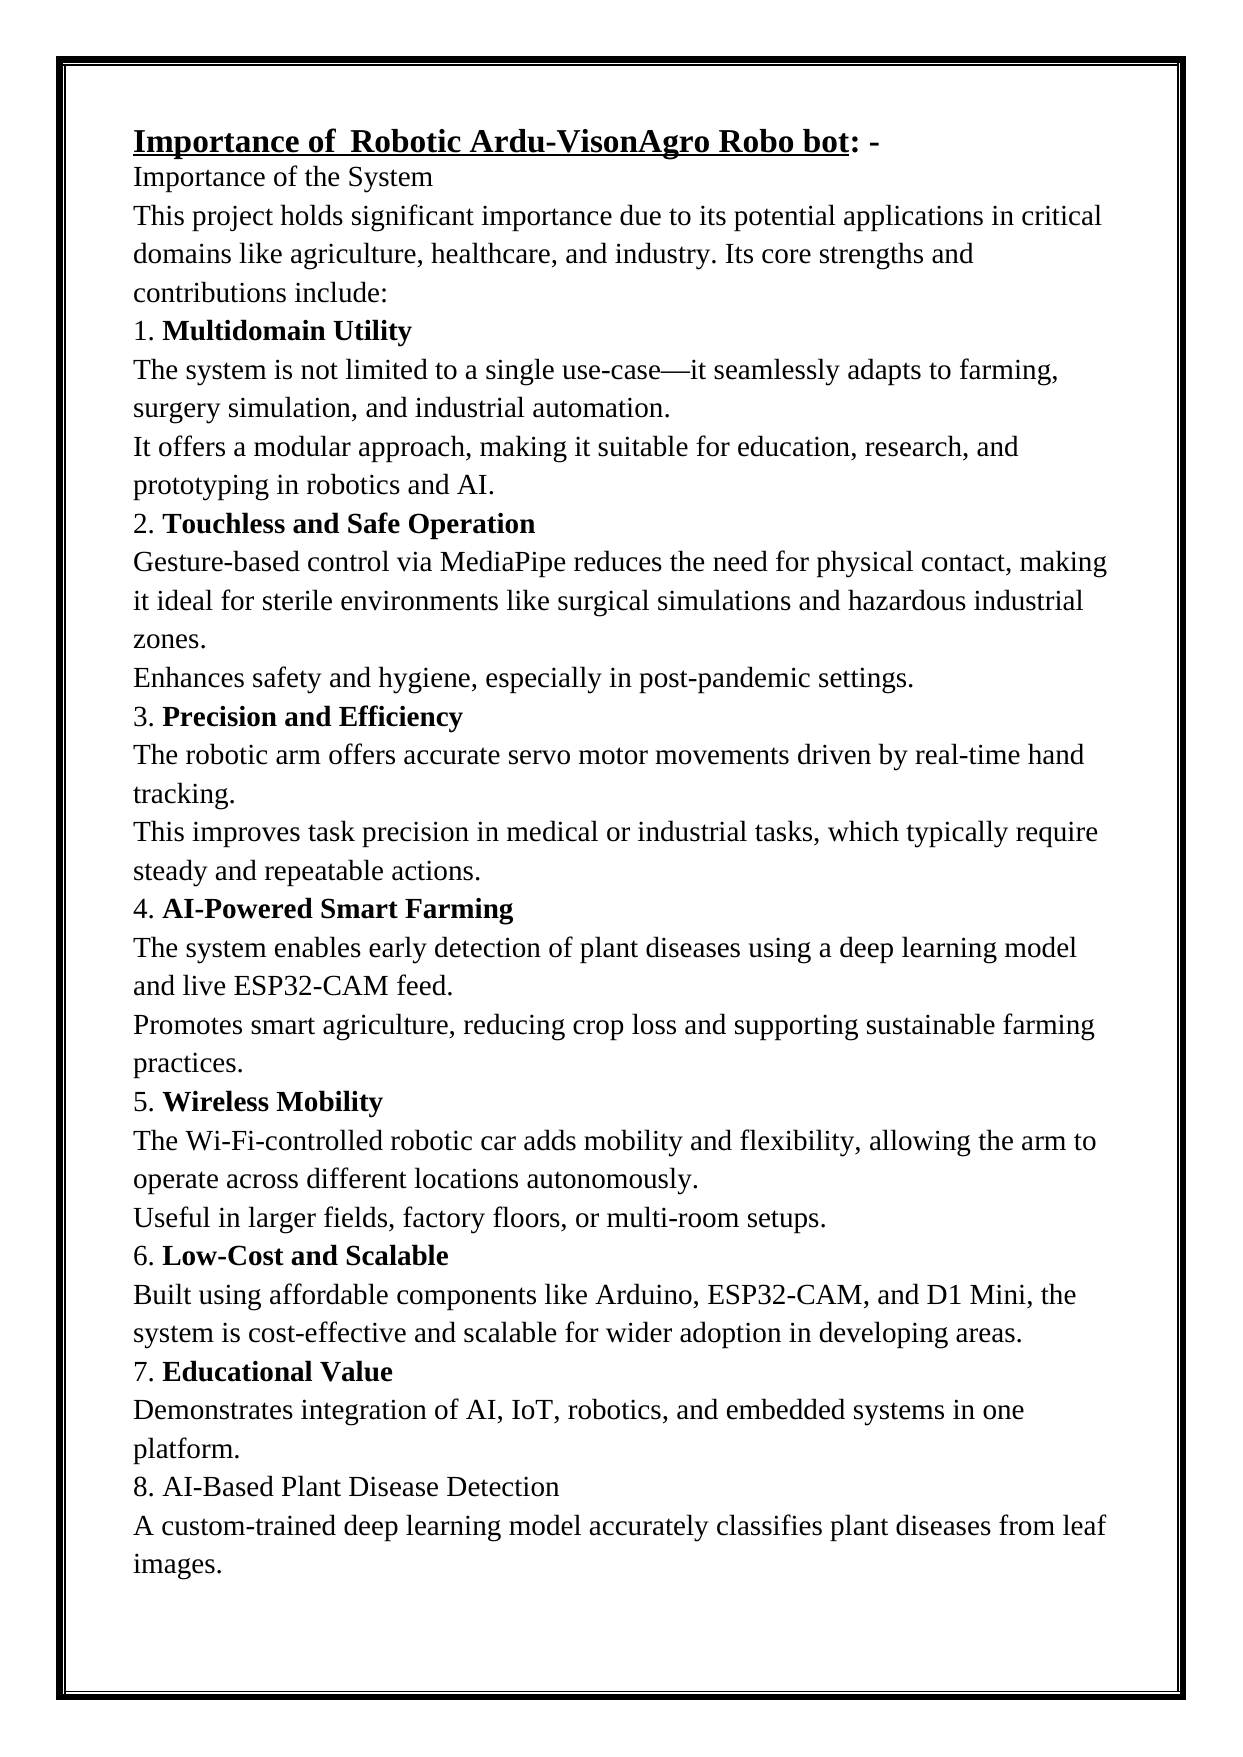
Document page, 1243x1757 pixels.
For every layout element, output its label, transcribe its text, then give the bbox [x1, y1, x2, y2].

text Promotes smart agriculture, reducing crop loss and supporting sustainable farming practices. [133, 1007, 1110, 1079]
text This project holds significant importance due to its potential applications in critical domains like agriculture, healthcare, and industry. Its core strengths and contributions include: [133, 198, 1110, 308]
text This improves task precision in medical or industrial tasks, which typically require steady and repeatable actions. [133, 814, 1110, 886]
text The Wi-Fi-controlled robotic car adds mobility and flexibility, allowing the arm to operate across different locations autonomously. [133, 1123, 1110, 1195]
text 1. Multidomain Utility [133, 313, 1110, 347]
text 4. AI-Powered Smart Farming [133, 891, 1110, 925]
text Demonstrates integration of AI, IoT, robotics, and embedded systems in one platform. [133, 1392, 1110, 1464]
text Importance of Robotic Ardu-VisonAgro Robo bot: - [133, 121, 1110, 159]
text 3. Precision and Efficiency [133, 699, 1110, 732]
text 5. Wireless Mobility [133, 1084, 1110, 1118]
text The system enables early detection of plant diseases using a deep learning model and live ESP32-CAM feed. [133, 930, 1110, 1002]
text Importance of the System [133, 159, 1110, 193]
text 6. Low-Cost and Scalable [133, 1238, 1110, 1272]
text 2. Touchless and Safe Operation [133, 506, 1110, 539]
text It offers a modular approach, making it suitable for education, research, and prototyping in robotics and AI. [133, 429, 1110, 501]
text 8. AI-Based Plant Disease Detection [133, 1469, 1110, 1503]
text Useful in larger fields, factory floors, or multi-room setups. [133, 1200, 1110, 1233]
text 7. Educational Value [133, 1354, 1110, 1387]
text The system is not limited to a single use-case—it seamlessly adapts to farming, surgery simulation, and industrial automation. [133, 352, 1110, 424]
text Built using affordable components like Arduino, ESP32-CAM, and D1 Mini, the system is cost-effective and scalable for wider adoption in developing areas. [133, 1277, 1110, 1349]
text Enhances safety and hygiene, especially in post-pandemic settings. [133, 660, 1110, 694]
text Gesture-based control via MediaPipe reduces the need for physical contact, making it ideal for sterile environments like surgical simulations and hazardous industrial zones. [133, 544, 1110, 655]
text A custom-trained deep learning model accurately classifies plant diseases from leaf images. [133, 1508, 1110, 1580]
text The robotic arm offers accurate servo motor movements driven by real-time hand tracking. [133, 737, 1110, 809]
